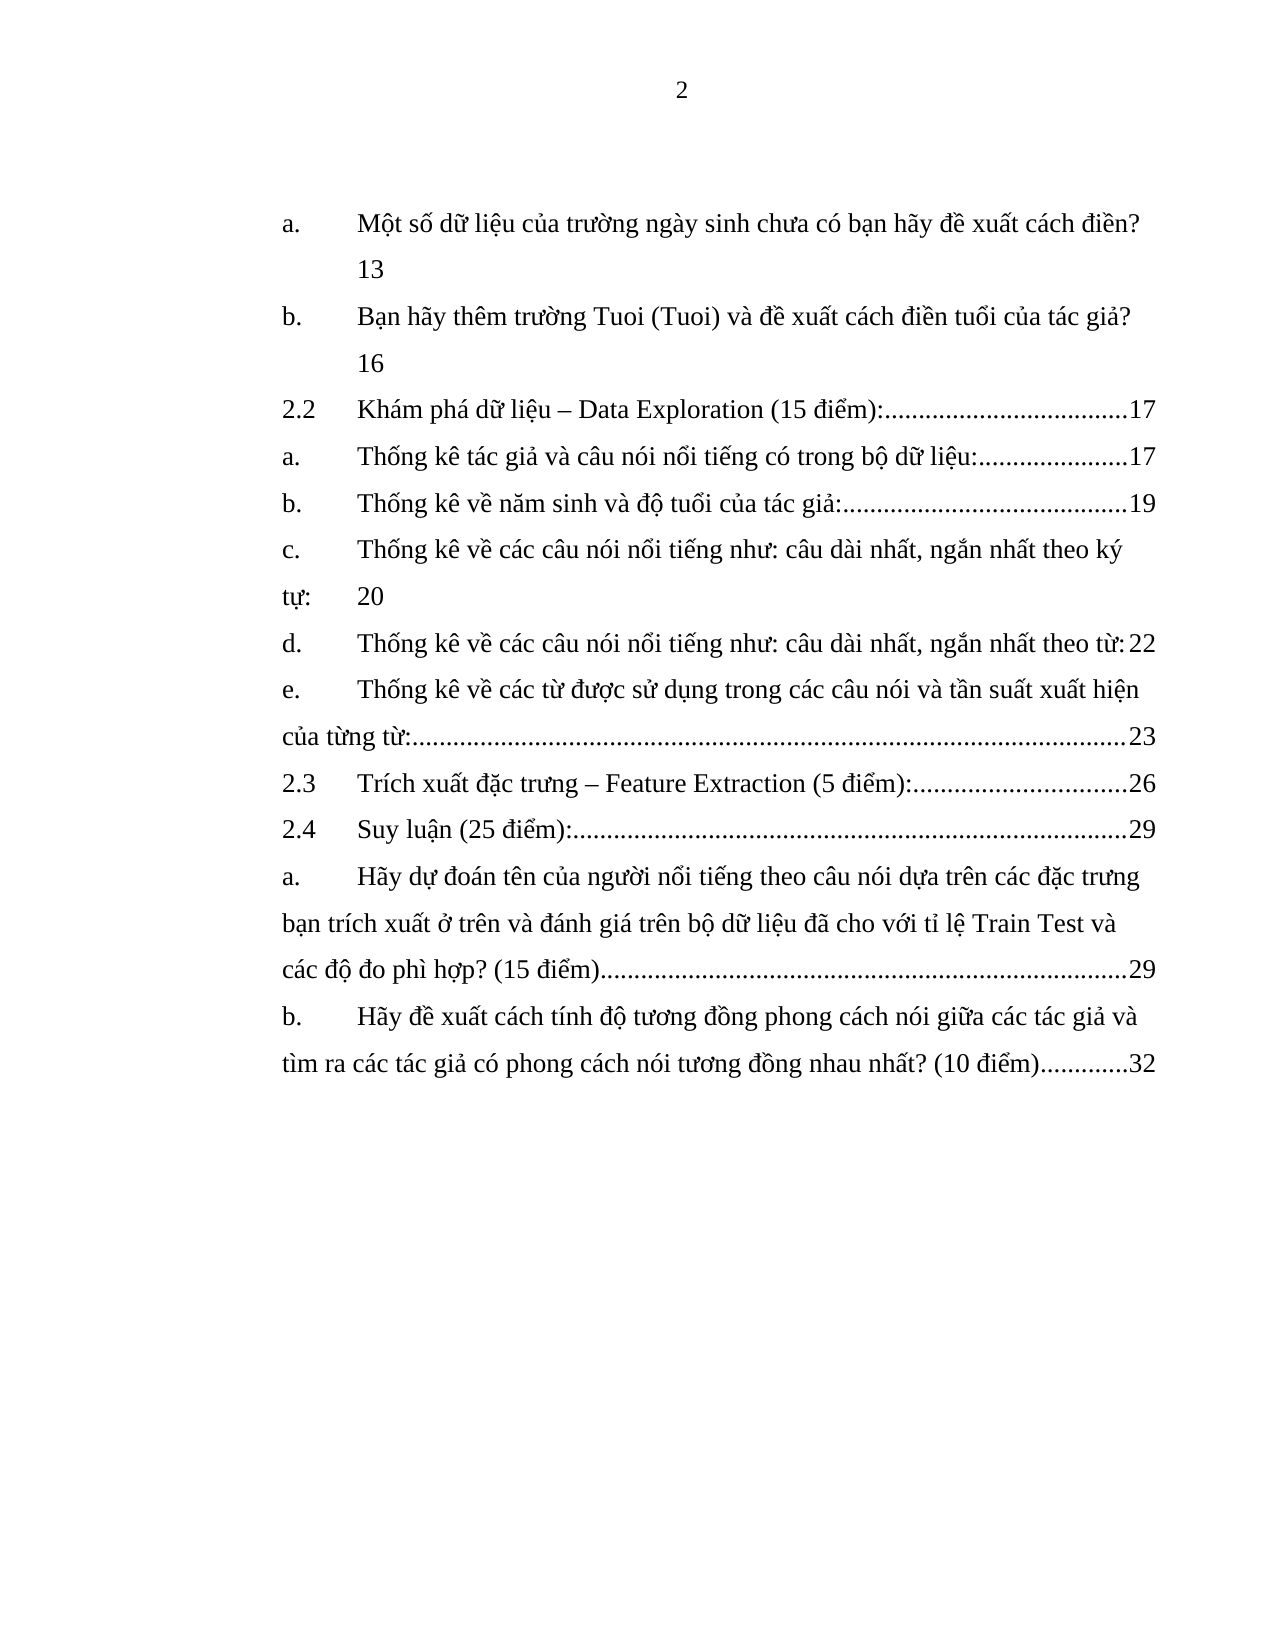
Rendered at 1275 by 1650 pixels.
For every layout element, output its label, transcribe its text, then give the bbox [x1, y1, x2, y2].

text a. Thống kê tác giả và câu nói nổi tiếng có trong bộ dữ liệu: 17 [282, 440, 1157, 471]
text b. Hãy đề xuất cách tính độ tương đồng phong cách nói giữa các tác giả và tìm ra các tác giả có phong cách nói tương đồng nhau nhất? (10 điểm) 32 [282, 1000, 1157, 1078]
text c. Thống kê về các câu nói nổi tiếng như: câu dài nhất, ngắn nhất theo ký tự: 20 [282, 533, 1157, 611]
text b. Bạn hãy thêm trường Tuoi (Tuoi) và đề xuất cách điền tuổi của tác giả? 16 [282, 300, 1157, 378]
text 2.3 Trích xuất đặc trưng – Feature Extraction (5 điểm): 26 [282, 767, 1157, 798]
text b. Thống kê về năm sinh và độ tuổi của tác giả: 19 [282, 487, 1157, 518]
text 2.4 Suy luận (25 điểm): 29 [282, 813, 1157, 844]
text a. Hãy dự đoán tên của người nổi tiếng theo câu nói dựa trên các đặc trưng bạn trích xuất ở trên và đánh giá trên bộ dữ liệu đã cho với tỉ lệ Train Test và các độ đo phì hợp? (15 điểm) 29 [282, 860, 1157, 984]
text 2.2 Khám phá dữ liệu – Data Exploration (15 điểm): 17 [282, 393, 1157, 424]
text d. Thống kê về các câu nói nổi tiếng như: câu dài nhất, ngắn nhất theo từ: 22 [282, 627, 1157, 658]
text a. Một số dữ liệu của trường ngày sinh chưa có bạn hãy đề xuất cách điền? 13 [282, 207, 1157, 284]
text e. Thống kê về các từ được sử dụng trong các câu nói và tần suất xuất hiện của từng từ: 23 [282, 673, 1157, 751]
